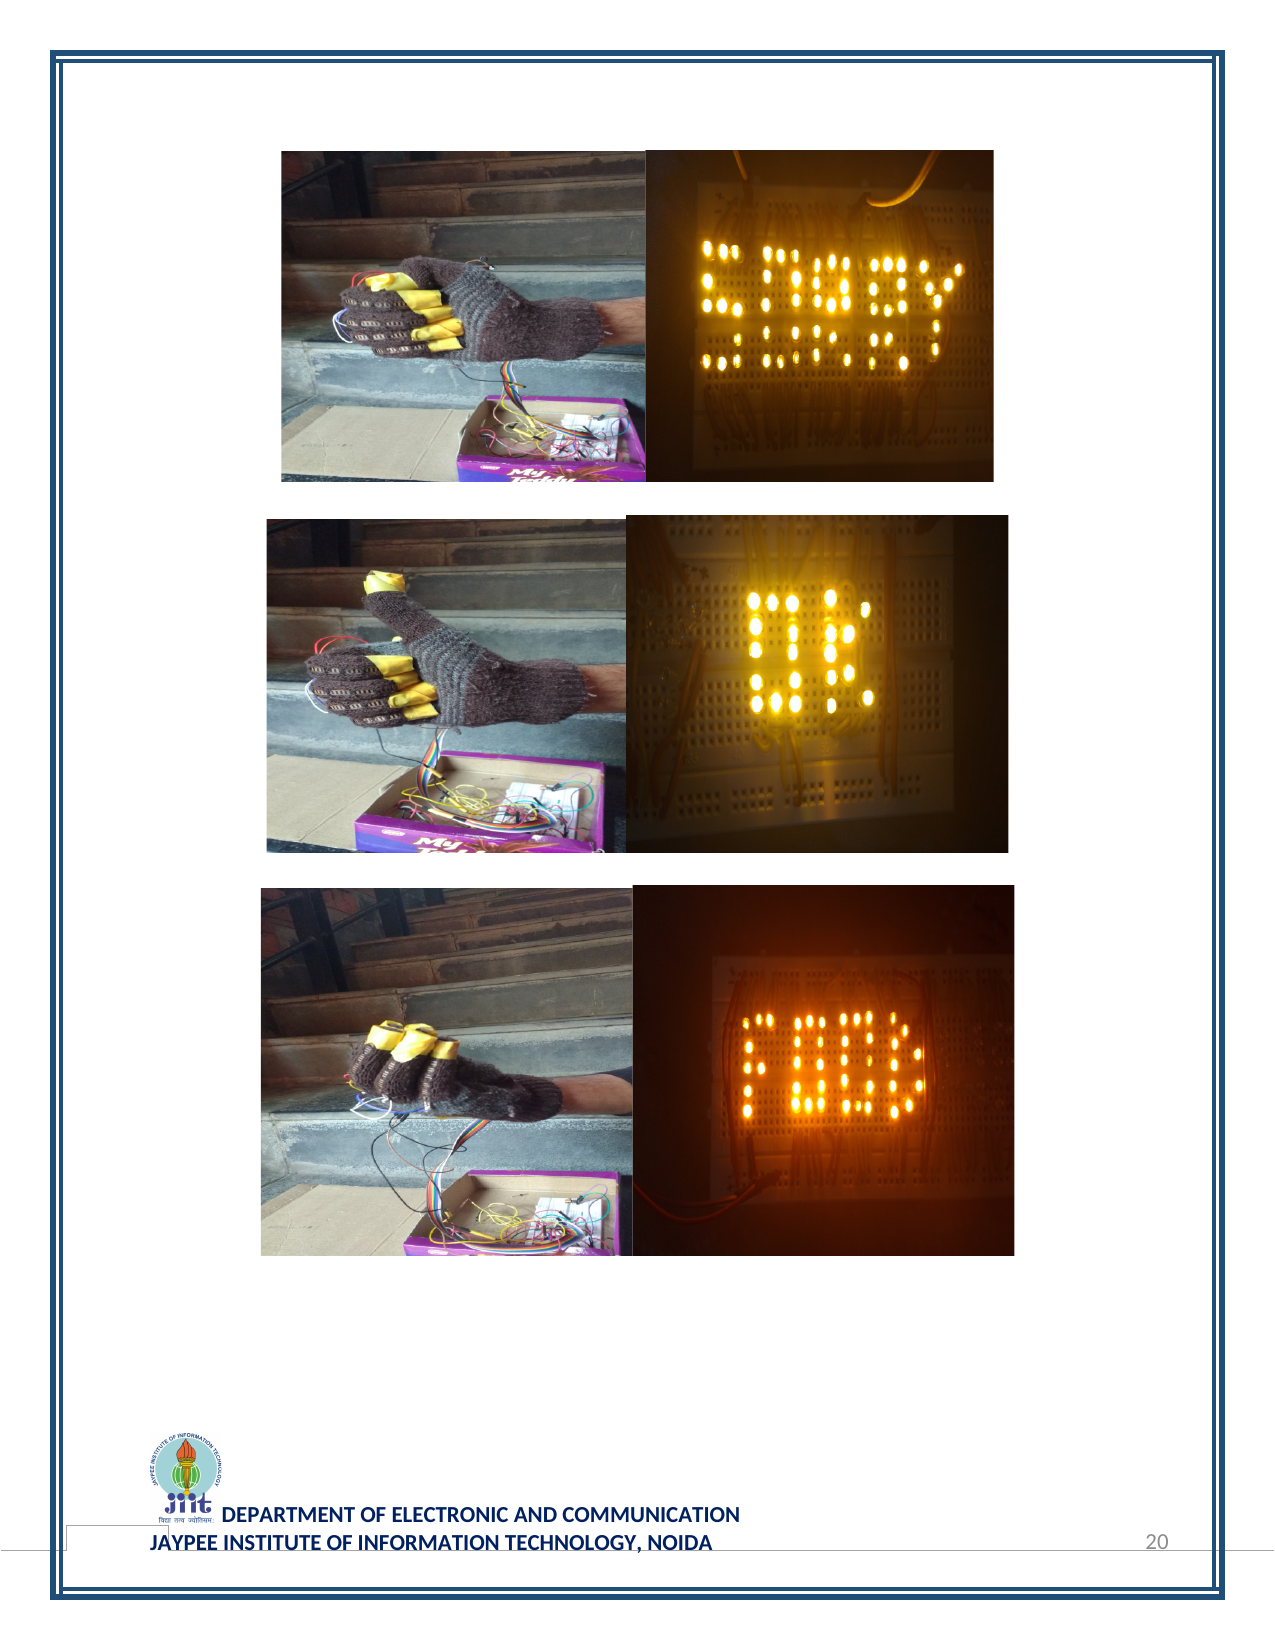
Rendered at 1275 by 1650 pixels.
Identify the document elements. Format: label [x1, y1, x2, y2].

picture [150, 1433, 222, 1523]
picture [260, 885, 1015, 1256]
picture [281, 150, 994, 482]
picture [266, 515, 1009, 853]
